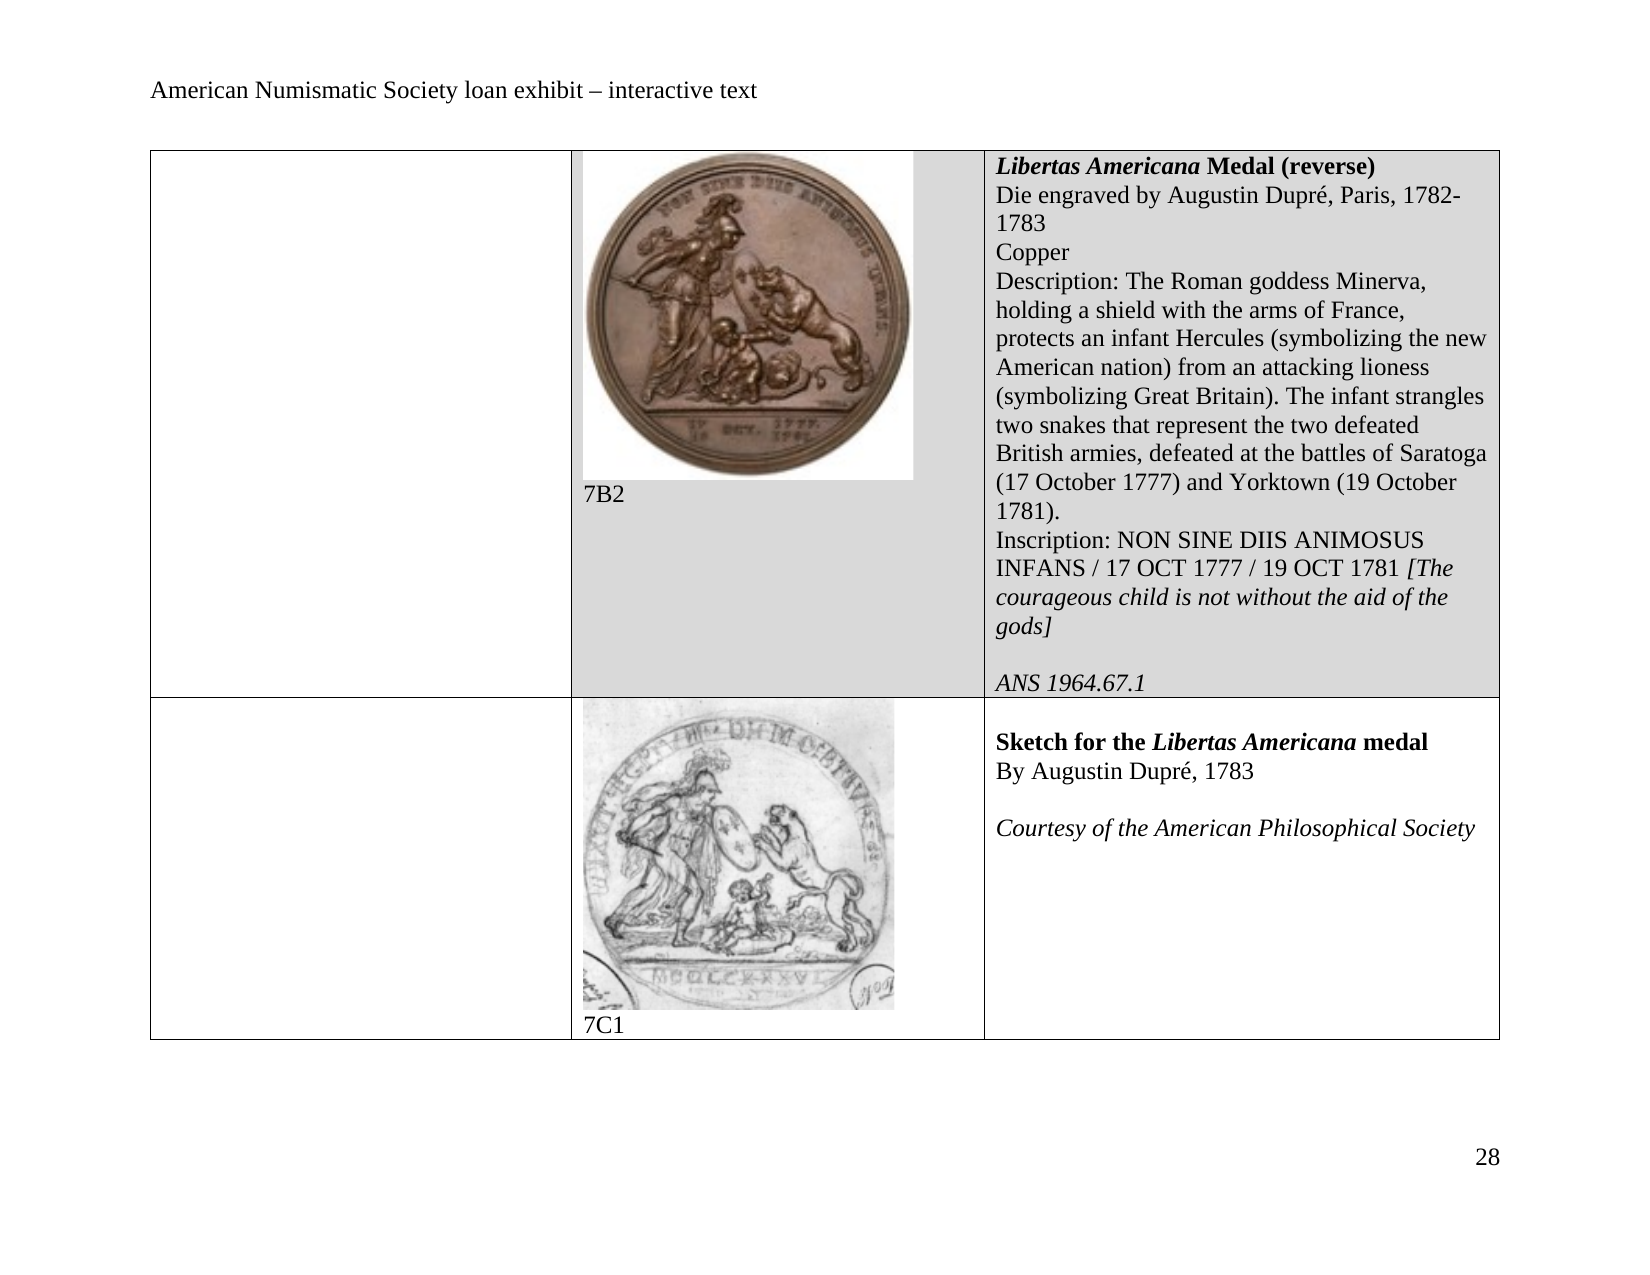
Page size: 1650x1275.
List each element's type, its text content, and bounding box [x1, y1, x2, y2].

table_cell 7B2 [572, 151, 984, 697]
picture [583, 698, 895, 1010]
picture [583, 151, 914, 480]
table_cell 7C1 [572, 698, 984, 1038]
table_cell [151, 151, 571, 697]
table_cell Libertas Americana Medal (reverse) Die engraved by Augustin Dupré, Paris, 1782-1783 Copper Description: The Roman goddess Minerva, holding a shield with the arms of France, protects an infant Hercules (symbolizing the new American nation) from an attacking lioness (symbolizing Great Britain). The infant strangles two snakes that represent the two defeated British armies, defeated at the battles of Saratoga (17 October 1777) and Yorktown (19 October 1781). Inscription: NON SINE DIIS ANIMOSUS INFANS / 17 OCT 1777 / 19 OCT 1781 [The courageous child is not without the aid of the gods] ANS 1964.67.1 [985, 151, 1499, 697]
table_cell [151, 698, 571, 1038]
table_cell Sketch for the Libertas Americana medal By Augustin Dupré, 1783 Courtesy of the American Philosophical Society [985, 698, 1499, 1038]
